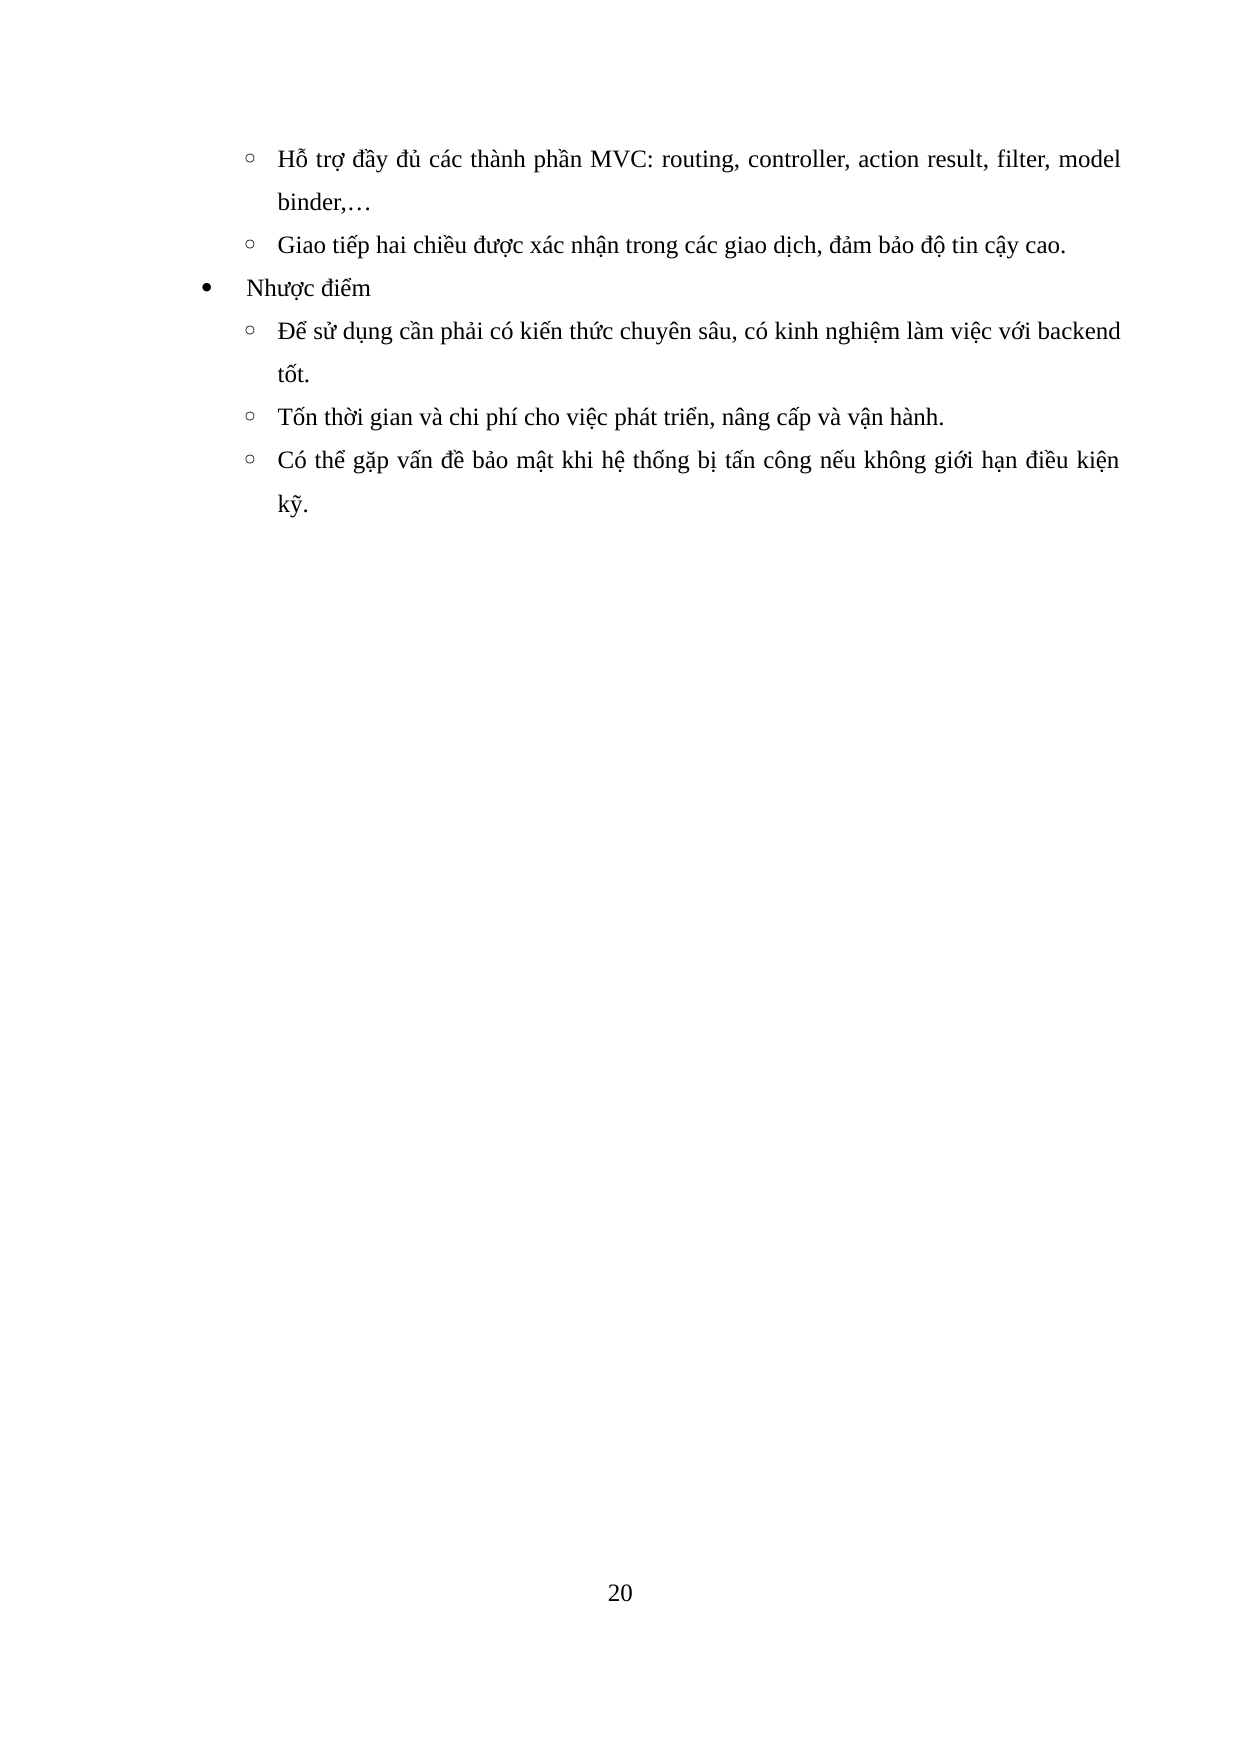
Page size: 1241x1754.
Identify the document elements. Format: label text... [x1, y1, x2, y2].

list Giao tiếp hai chiều được xác nhận trong các giao dịch, đảm bảo độ tin cậy cao. [240, 230, 1122, 259]
list Để sử dụng cần phải có kiến thức chuyên sâu, có kinh nghiệm làm việc với backend tốt. [240, 316, 1122, 388]
list Nhược điểm [202, 273, 1122, 302]
list Tốn thời gian và chi phí cho việc phát triển, nâng cấp và vận hành. [240, 402, 1122, 431]
list Hỗ trợ đầy đủ các thành phần MVC: routing, controller, action result, filter, model binder,… [240, 144, 1122, 216]
list Có thể gặp vấn đề bảo mật khi hệ thống bị tấn công nếu không giới hạn điều kiện kỹ. [240, 446, 1122, 517]
